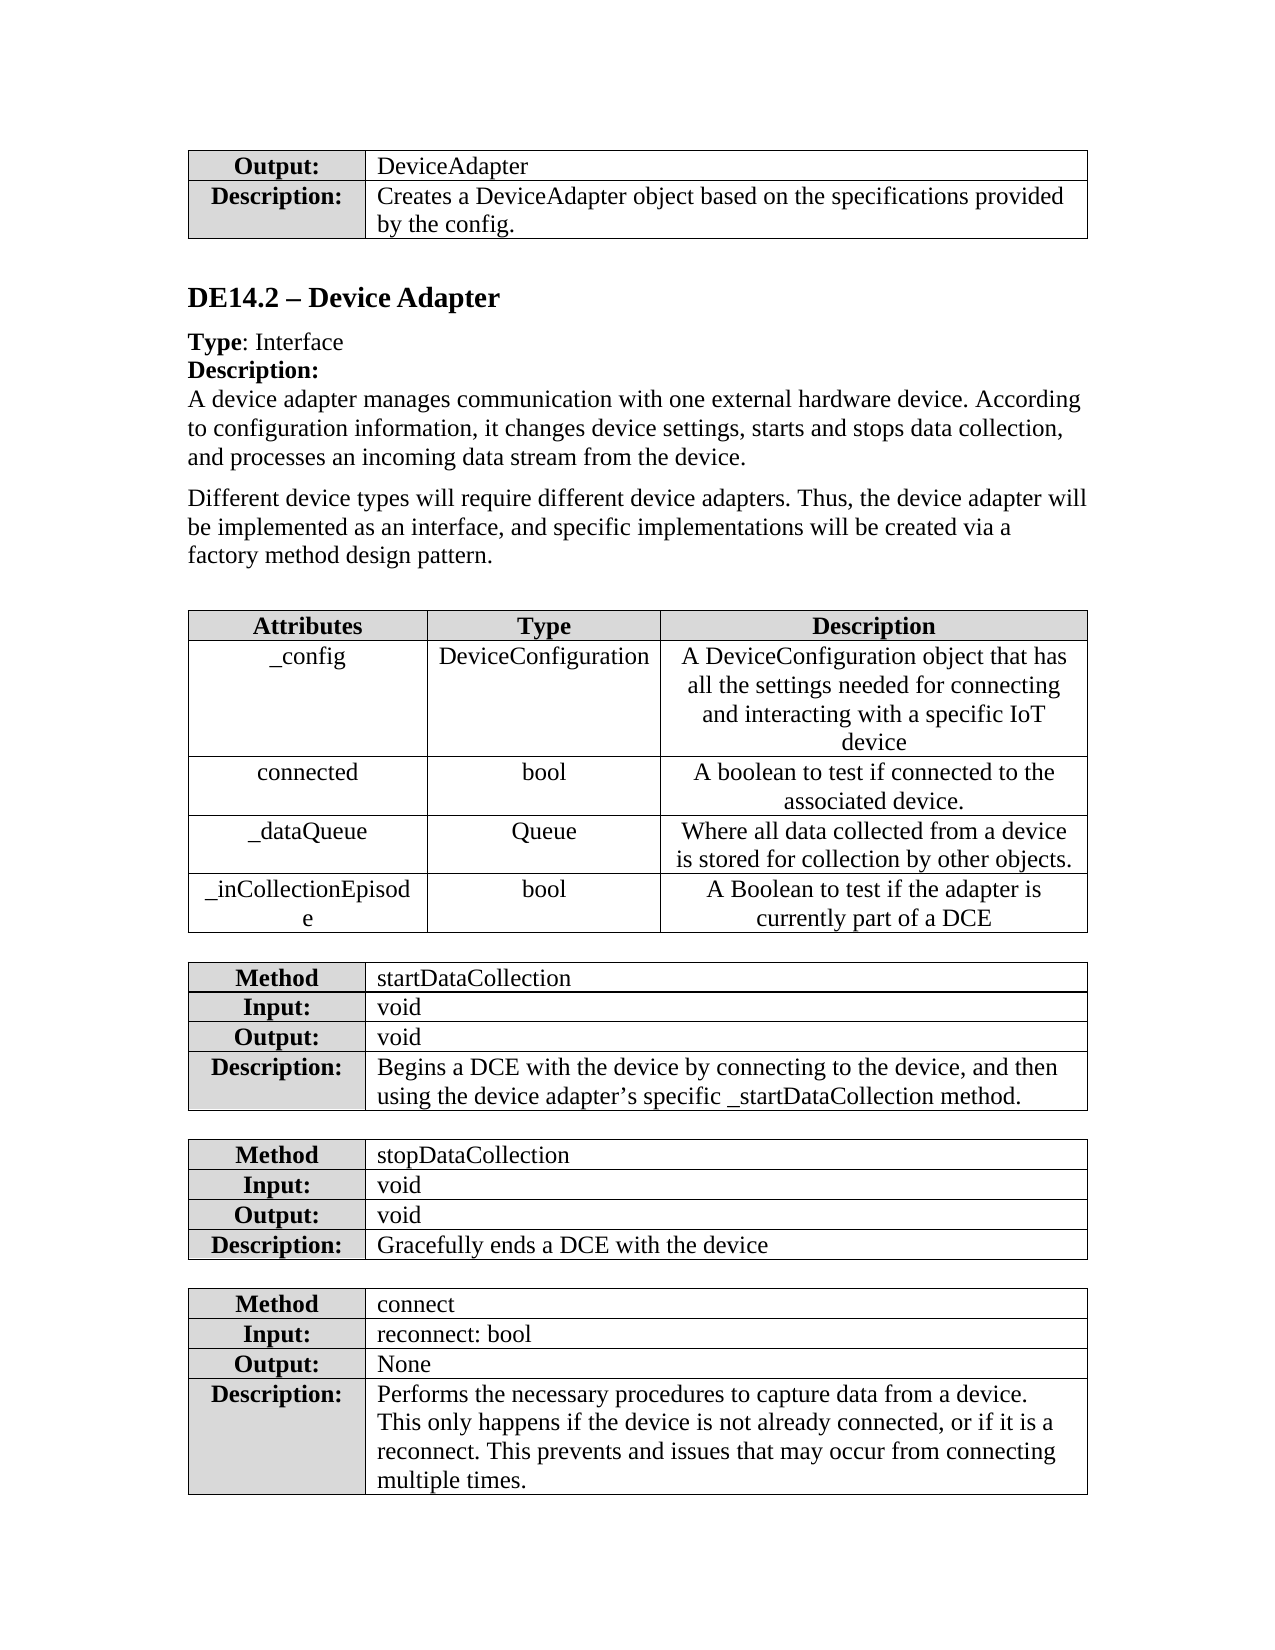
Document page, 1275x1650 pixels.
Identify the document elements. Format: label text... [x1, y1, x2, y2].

table_cell Output: [189, 151, 365, 180]
table_cell Input: [189, 993, 365, 1021]
table_cell Gracefully ends a DCE with the device [366, 1230, 1087, 1258]
table_cell Input: [189, 1170, 365, 1199]
table_cell bool [428, 874, 660, 932]
table_cell A boolean to test if connected to the associated device. [661, 757, 1087, 815]
table_cell void [366, 1170, 1087, 1199]
table_cell bool [428, 757, 660, 815]
table_cell _config [189, 641, 427, 756]
table_cell DeviceConfiguration [428, 641, 660, 756]
table_header Method [189, 963, 365, 991]
table_cell _inCollectionEpisode [189, 874, 427, 932]
table_cell connected [189, 757, 427, 815]
table_cell void [366, 993, 1087, 1021]
table_header Attributes [189, 611, 427, 640]
table_header Method [189, 1140, 365, 1169]
table_cell A Boolean to test if the adapter is currently part of a DCE [661, 874, 1087, 932]
table_cell void [366, 1200, 1087, 1229]
table_cell _dataQueue [189, 816, 427, 873]
table_header startDataCollection [366, 963, 1087, 991]
table_cell Where all data collected from a device is stored for collection by other objects. [661, 816, 1087, 873]
table_header Method [189, 1289, 365, 1318]
table_header connect [366, 1289, 1087, 1318]
text Description: [187, 355, 1087, 384]
table_cell Performs the necessary procedures to capture data from a device. This only happens if the device is not already connected, or if it is a reconnect. This prevents and issues that may occur from connecting multiple times. [366, 1379, 1087, 1494]
table_cell None [366, 1349, 1087, 1378]
table_cell Queue [428, 816, 660, 873]
table_cell DeviceAdapter [366, 151, 1087, 180]
table_cell Description: [189, 1230, 365, 1258]
table_cell Description: [189, 1052, 365, 1109]
table_cell Creates a DeviceAdapter object based on the specifications provided by the config. [366, 181, 1087, 238]
text Type: Interface [187, 327, 1087, 355]
table_header stopDataCollection [366, 1140, 1087, 1169]
table_cell void [366, 1022, 1087, 1051]
table_cell A DeviceConfiguration object that has all the settings needed for connecting and interacting with a specific IoT device [661, 641, 1087, 756]
table_header Description [661, 611, 1087, 640]
table_cell Input: [189, 1319, 365, 1348]
table_cell Begins a DCE with the device by connecting to the device, and then using the device adapter’s specific _startDataCollection method. [366, 1052, 1087, 1109]
text Different device types will require different device adapters. Thus, the device adapter will be implemented as an interface, and specific implementations will be created via a factory method design pattern. [187, 483, 1087, 569]
text A device adapter manages communication with one external hardware device. According to configuration information, it changes device settings, starts and stops data collection, and processes an incoming data stream from the device. [187, 384, 1087, 470]
table_cell reconnect: bool [366, 1319, 1087, 1348]
table_header Type [428, 611, 660, 640]
table_cell Output: [189, 1349, 365, 1378]
table_cell Description: [189, 1379, 365, 1494]
table_cell Output: [189, 1200, 365, 1229]
subtitle DE14.2 – Device Adapter [187, 281, 1087, 314]
table_cell Output: [189, 1022, 365, 1051]
table_cell Description: [189, 181, 365, 238]
